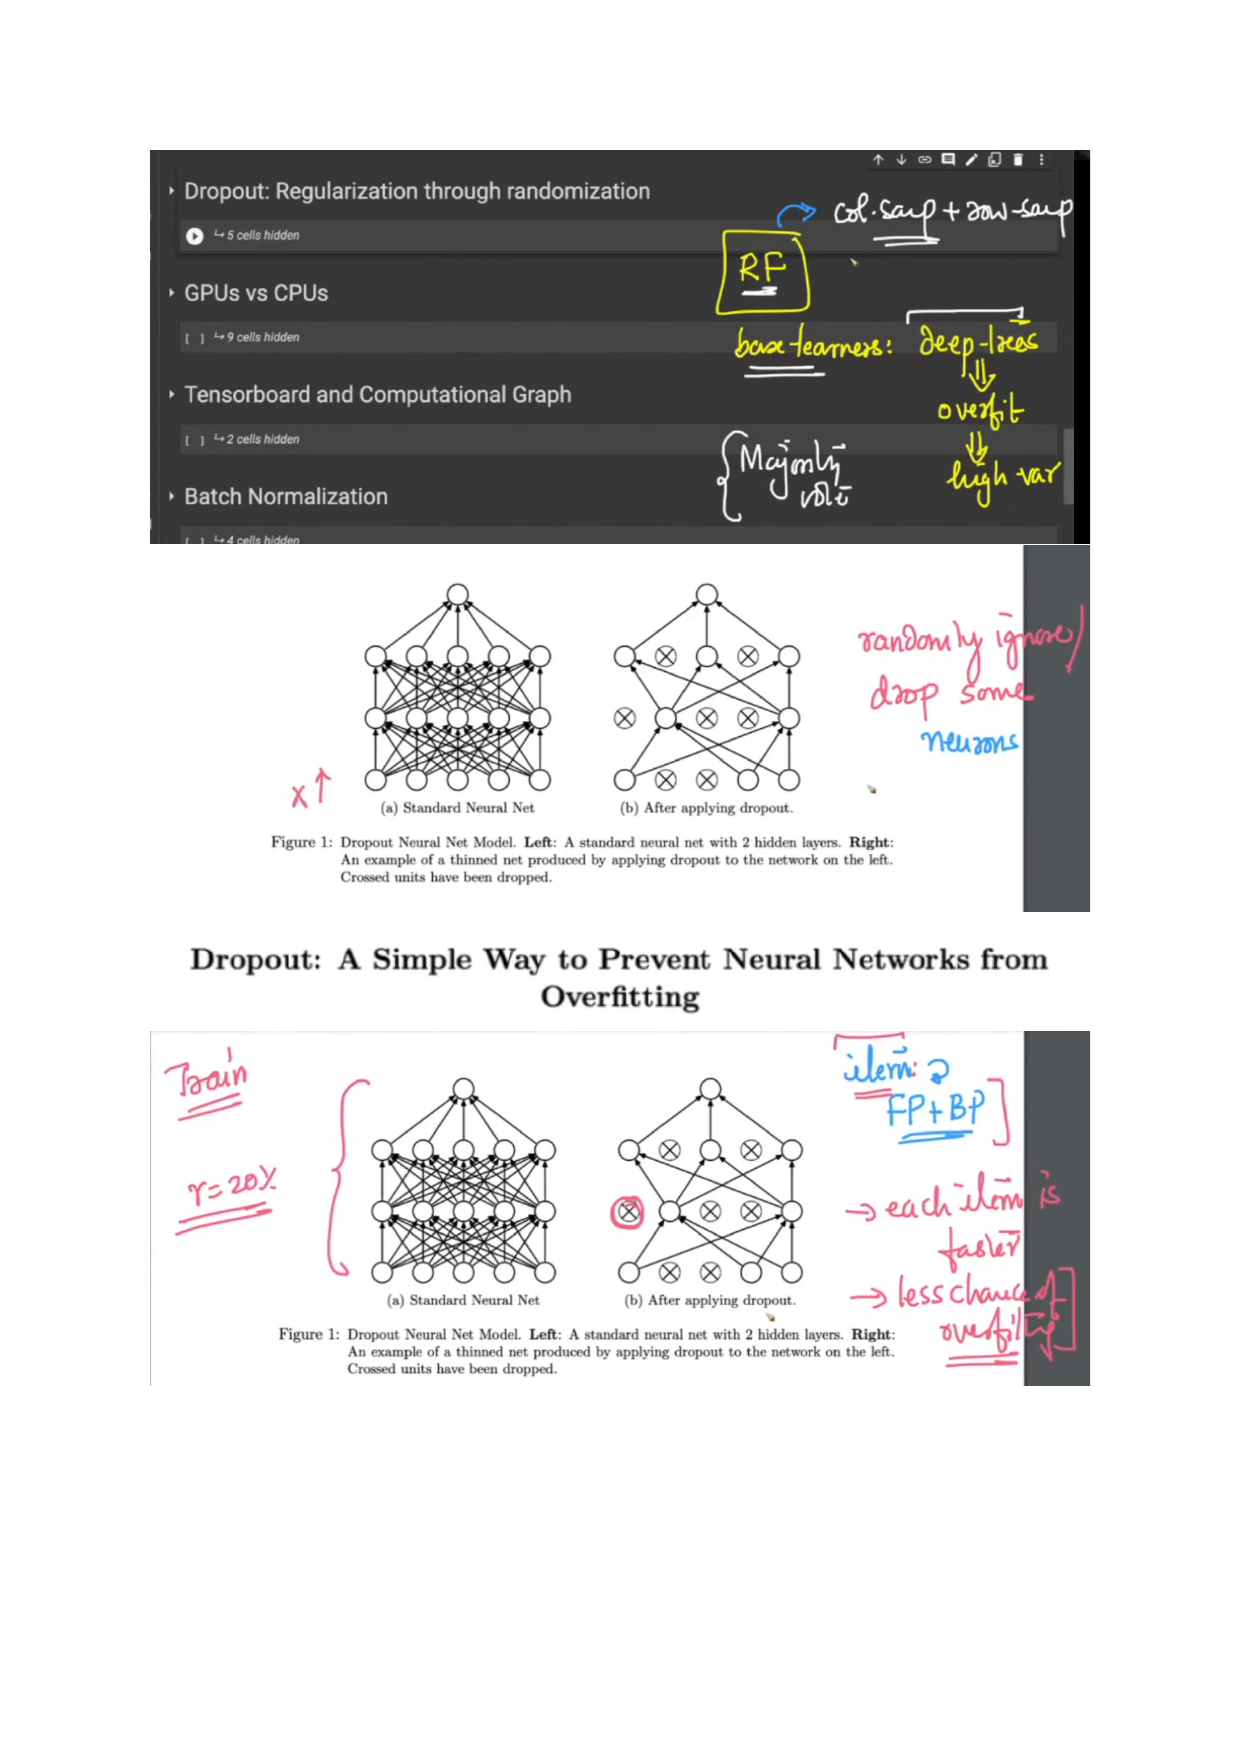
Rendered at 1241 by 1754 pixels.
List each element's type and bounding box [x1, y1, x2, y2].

picture [150, 913, 1091, 1030]
picture [150, 545, 1091, 912]
picture [150, 150, 1091, 544]
picture [150, 1031, 1091, 1386]
